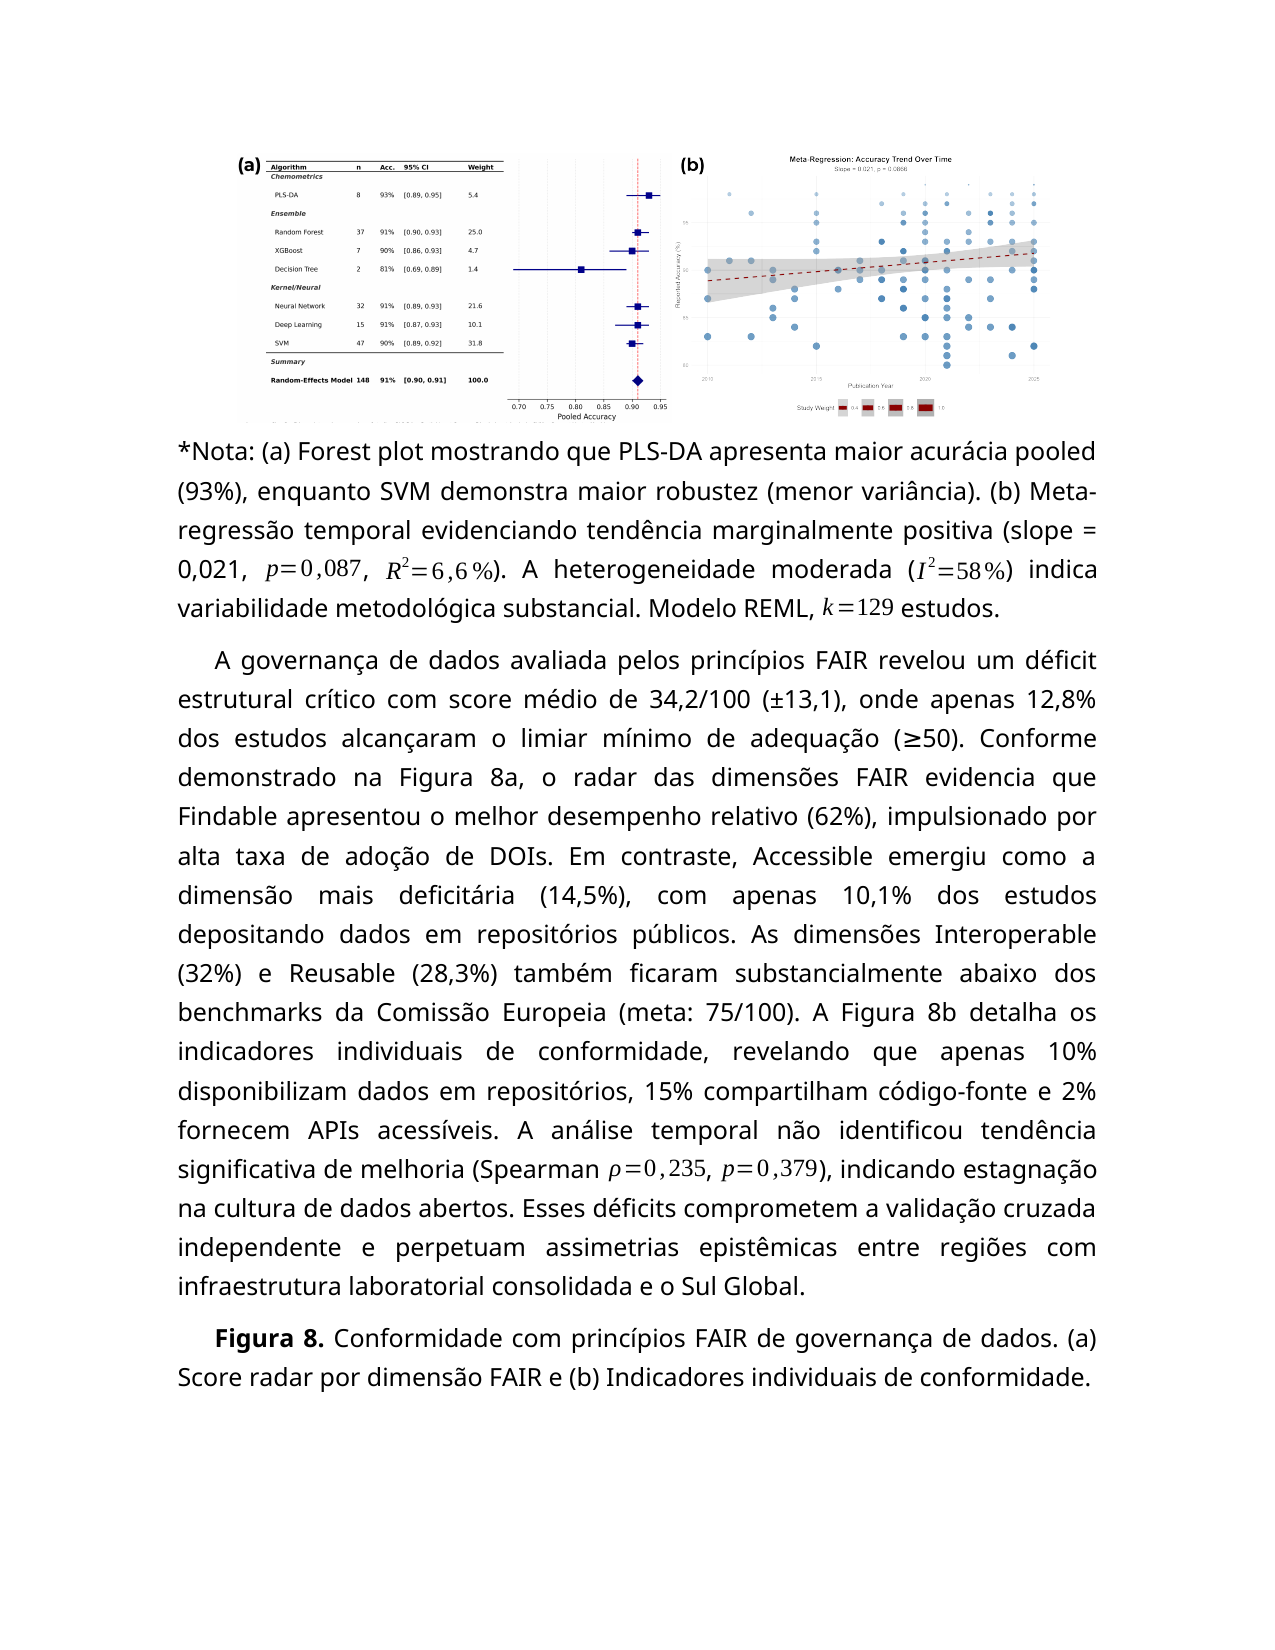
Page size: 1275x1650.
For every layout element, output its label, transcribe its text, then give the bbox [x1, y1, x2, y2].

text A governança de dados avaliada pelos princípios FAIR revelou um déficit estrutural crítico com score médio de 34,2/100 (±13,1), onde apenas 12,8% dos estudos alcançaram o limiar mínimo de adequação (≥50). Conforme demonstrado na Figura 8a, o radar das dimensões FAIR evidencia que Findable apresentou o melhor desempenho relativo (62%), impulsionado por alta taxa de adoção de DOIs. Em contraste, Accessible emergiu como a dimensão mais deficitária (14,5%), com apenas 10,1% dos estudos depositando dados em repositórios públicos. As dimensões Interoperable (32%) e Reusable (28,3%) também ficaram substancialmente abaixo dos benchmarks da Comissão Europeia (meta: 75/100). A Figura 8b detalha os indicadores individuais de conformidade, revelando que apenas 10% disponibilizam dados em repositórios, 15% compartilham código-fonte e 2% fornecem APIs acessíveis. A análise temporal não identificou tendência significativa de melhoria (Spearman , ), indicando estagnação na cultura de dados abertos. Esses déficits comprometem a validação cruzada independente e perpetuam assimetrias epistêmicas entre regiões com infraestrutura laboratorial consolidada e o Sul Global. [177, 642, 1098, 1303]
picture [233, 147, 1060, 429]
text Figura 8. Conformidade com princípios FAIR de governança de dados. (a) Score radar por dimensão FAIR e (b) Indicadores individuais de conformidade. [177, 1321, 1098, 1394]
